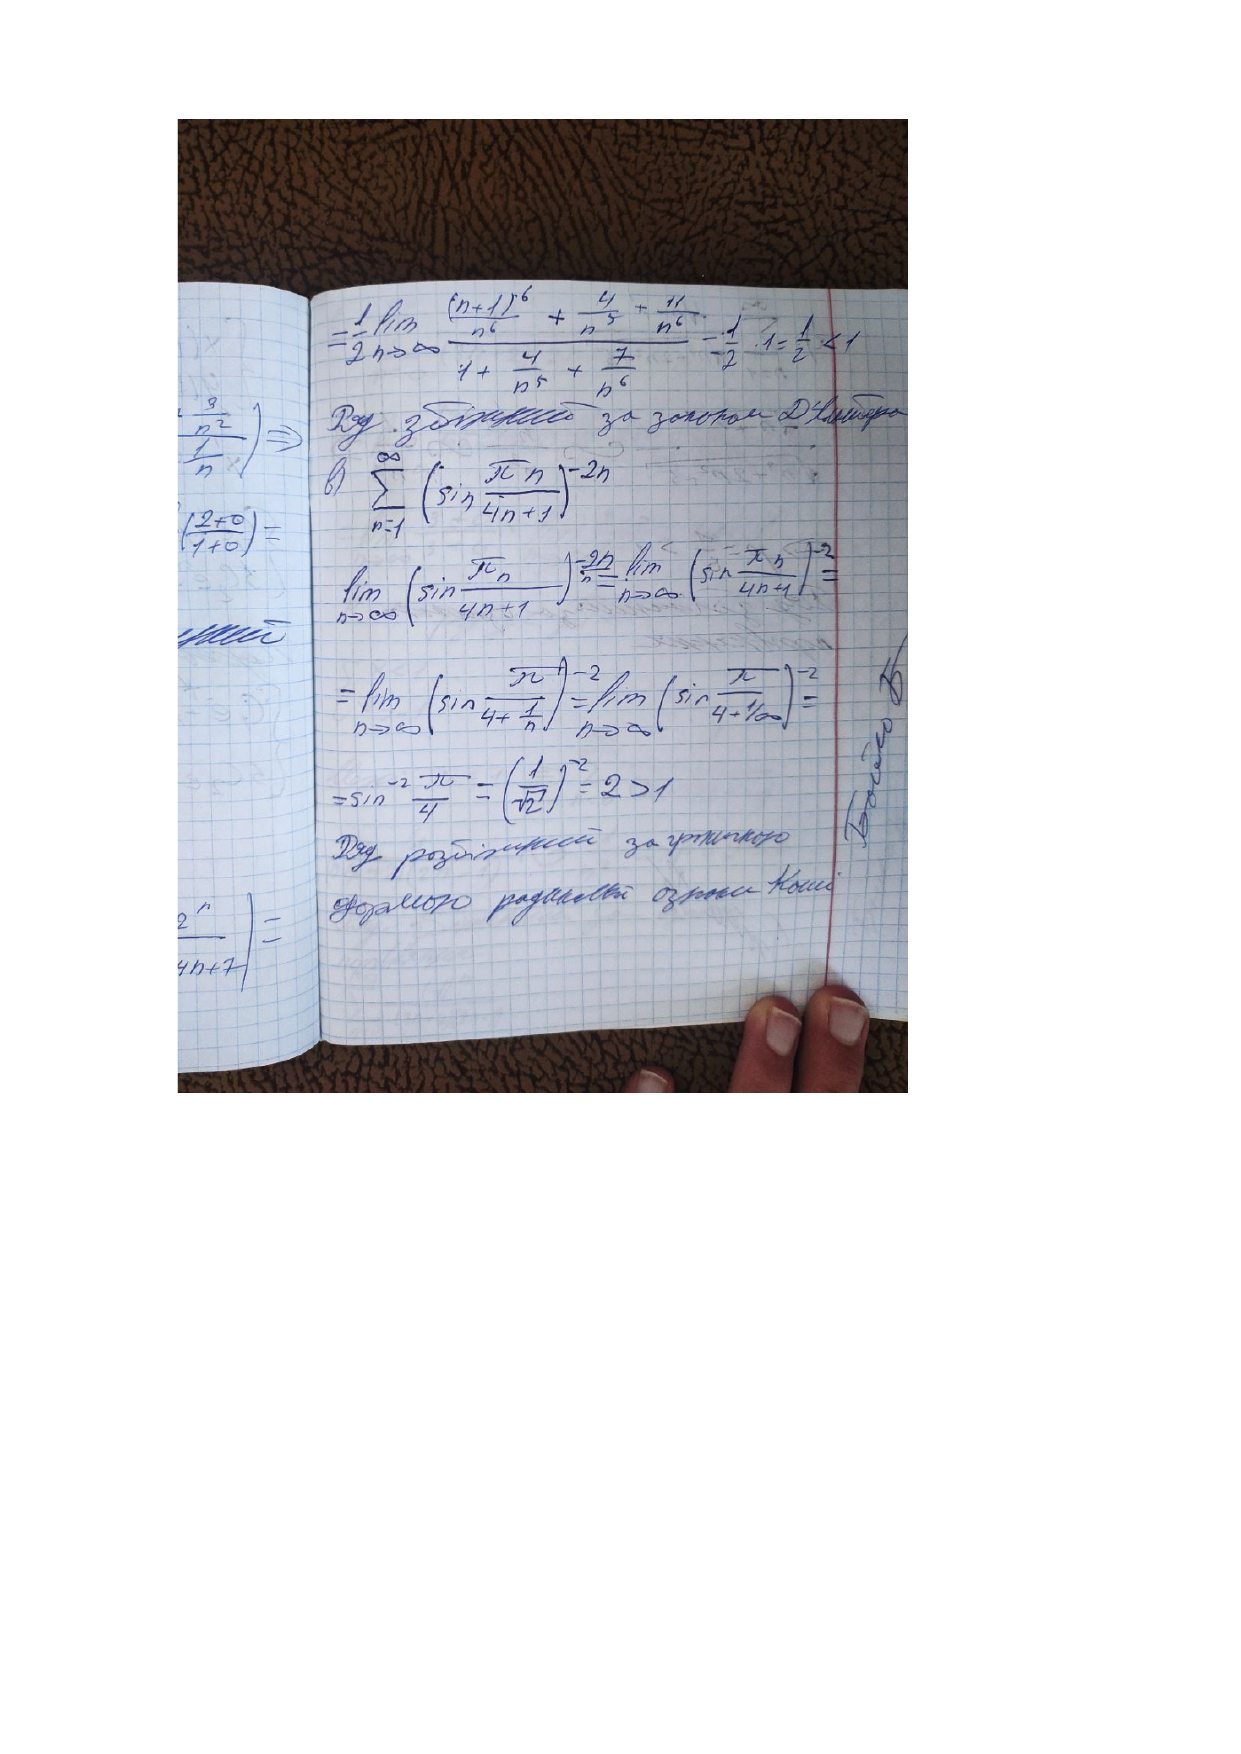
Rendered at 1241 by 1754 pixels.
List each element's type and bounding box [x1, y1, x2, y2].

picture [178, 120, 908, 1092]
